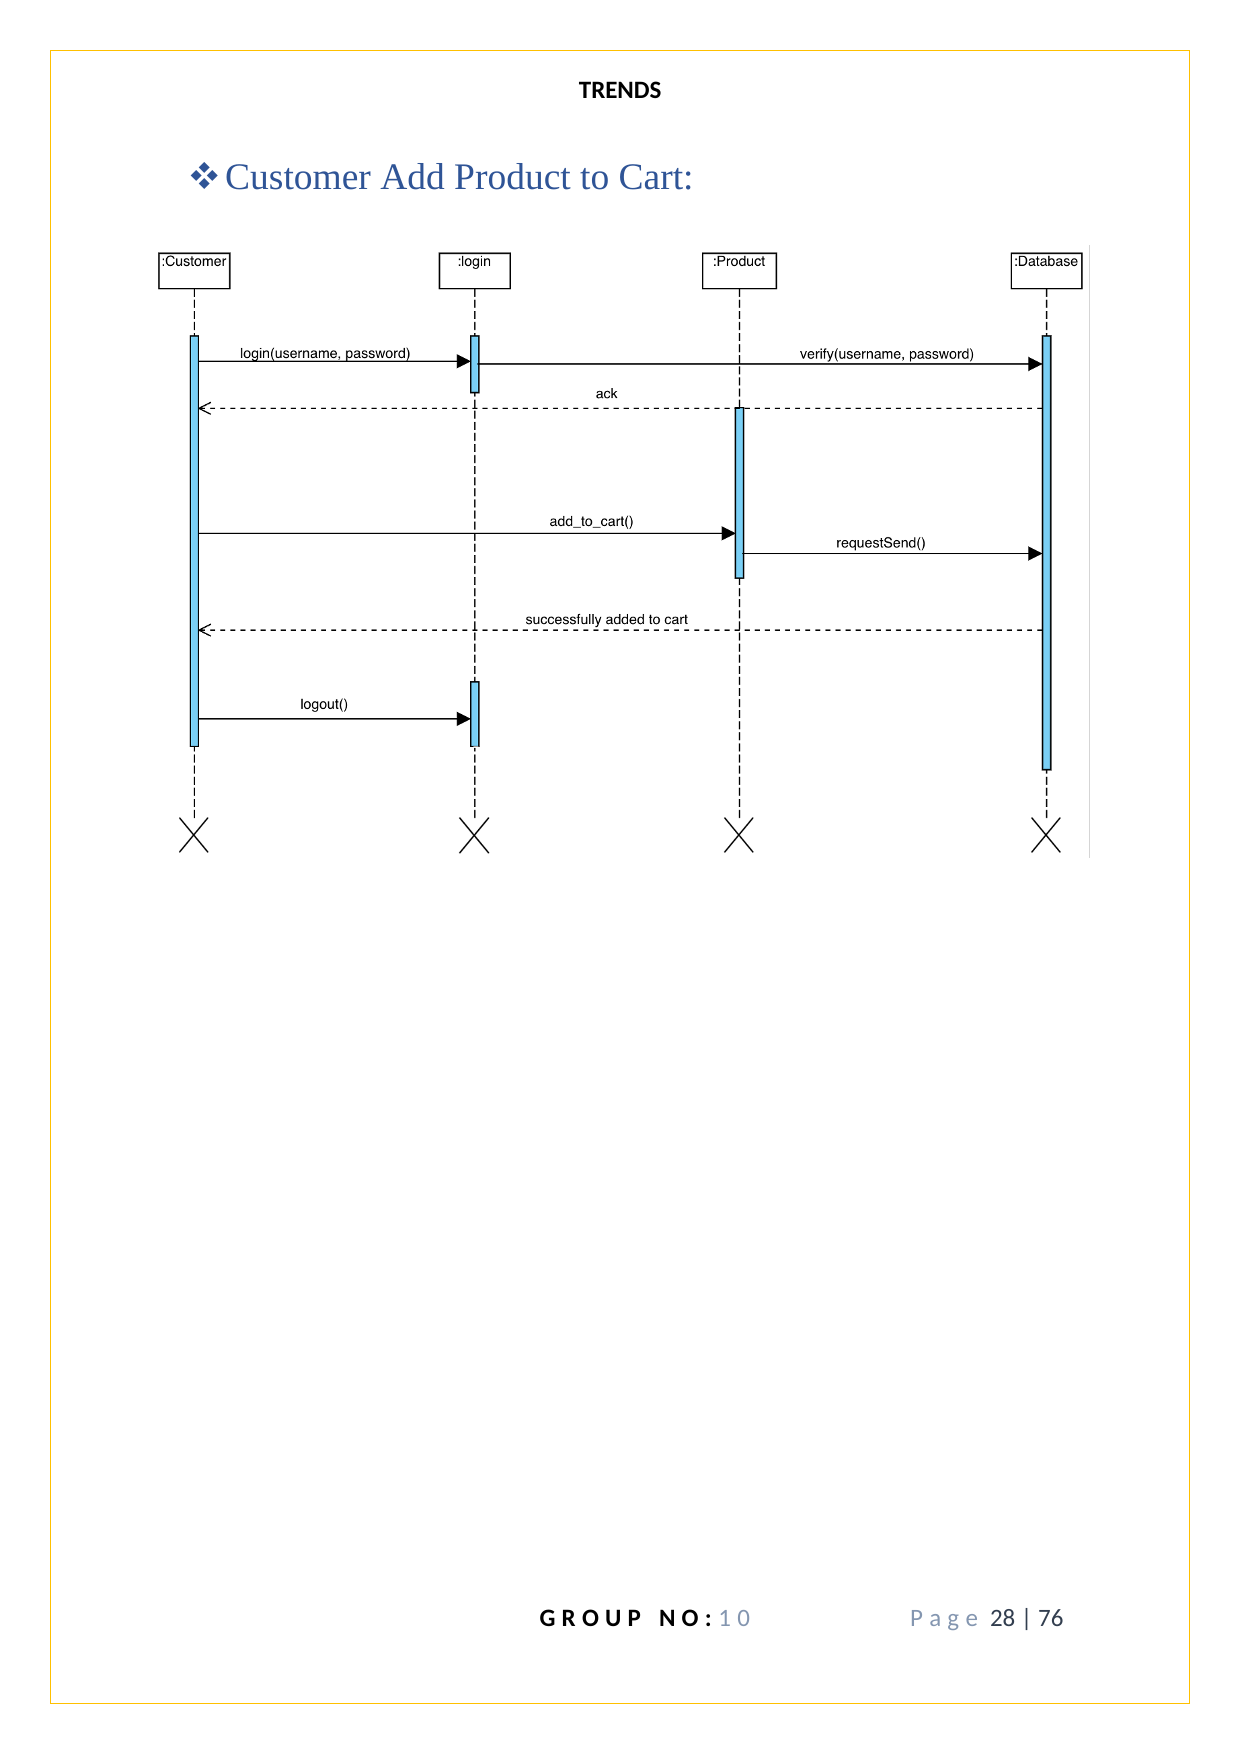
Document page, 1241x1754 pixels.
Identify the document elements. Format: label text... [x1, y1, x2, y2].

subtitle Customer Add Product to Cart: [187, 154, 1090, 197]
picture [150, 245, 1090, 859]
